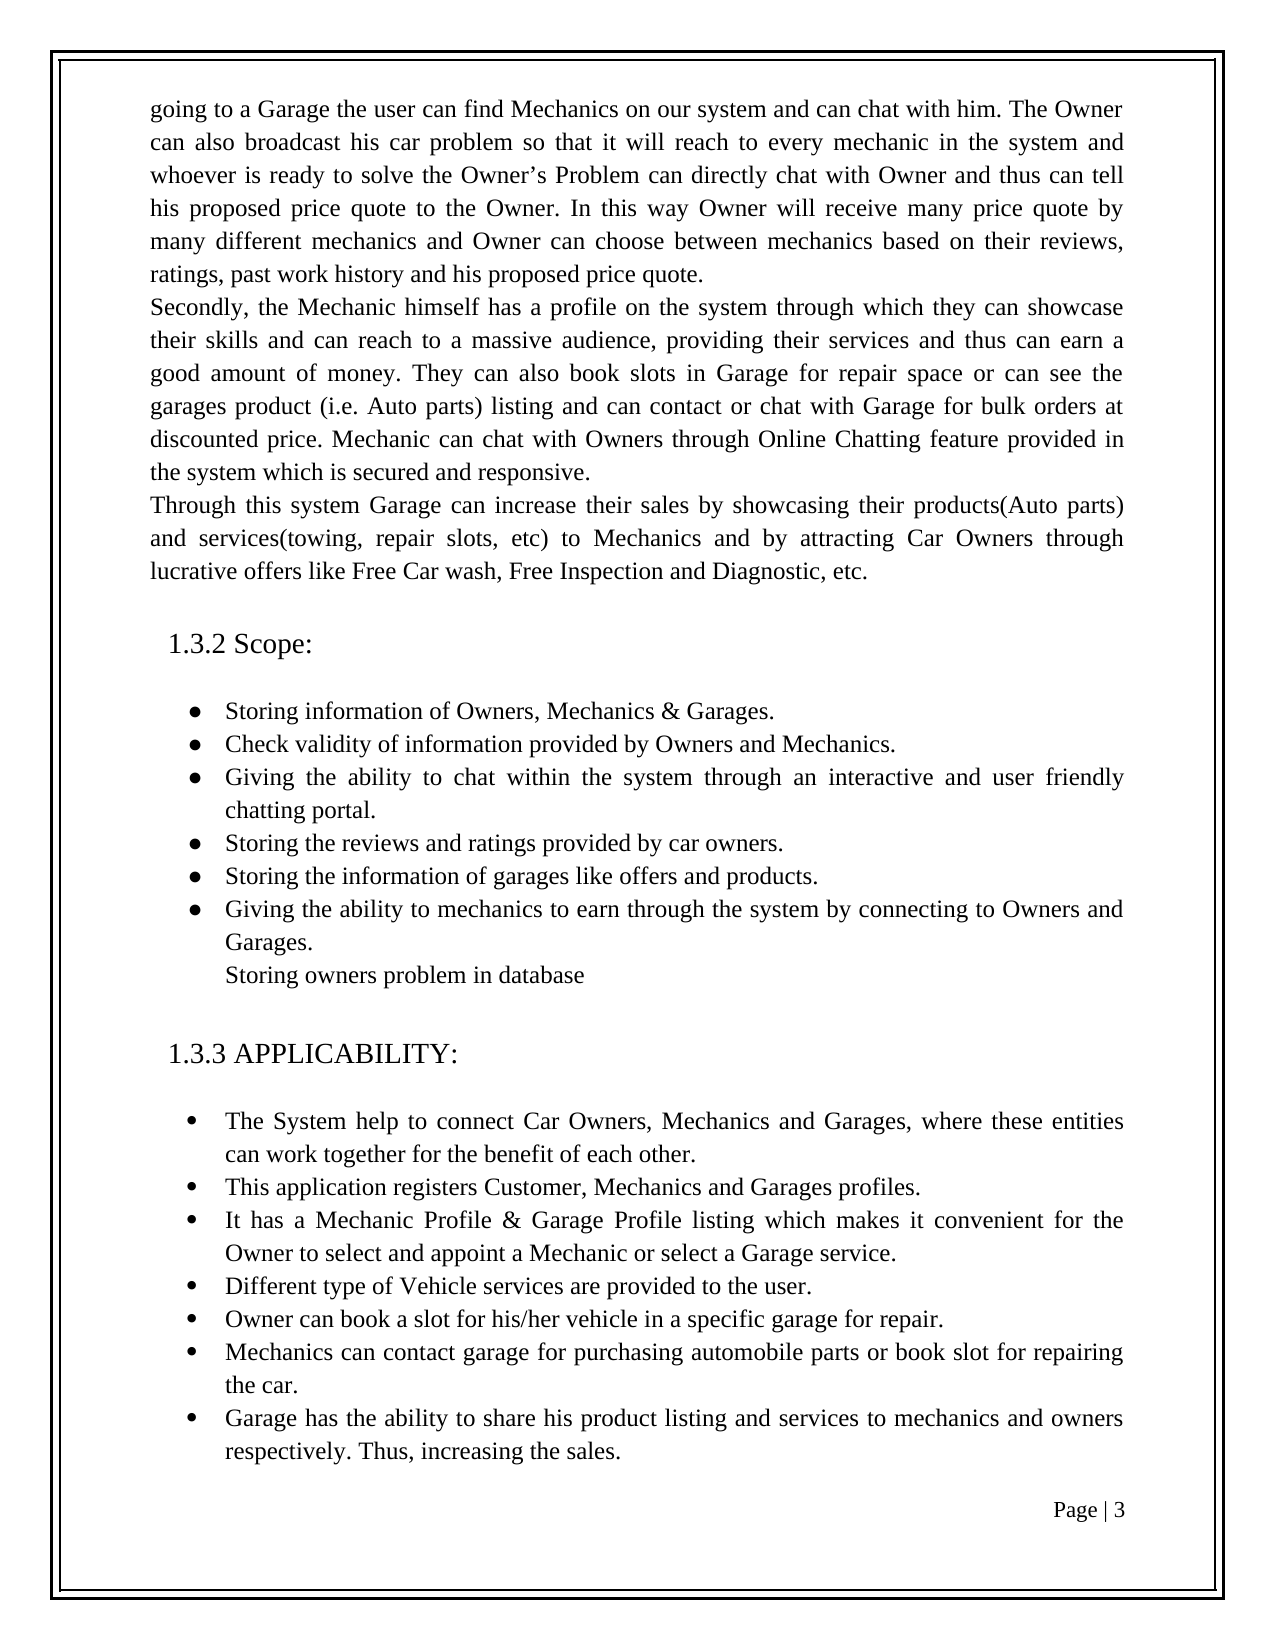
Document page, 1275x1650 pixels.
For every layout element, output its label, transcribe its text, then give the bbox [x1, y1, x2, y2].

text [150, 94, 1125, 288]
list Mechanics can contact garage for purchasing automobile parts or book slot for repairing the car. [187, 1337, 1125, 1399]
list Giving the ability to chat within the system through an interactive and user friendly chatting portal. [187, 762, 1125, 824]
list Different type of Vehicle services are provided to the user. [187, 1271, 1125, 1299]
subtitle 1.3.3 APPLICABILITY: [150, 1036, 1125, 1069]
list Storing the information of garages like offers and products. [187, 861, 1125, 890]
list Owner can book a slot for his/her vehicle in a specific garage for repair. [187, 1304, 1125, 1333]
text Secondly, the Mechanic himself has a profile on the system through which they can showcase their skills and can reach to a massive audience, providing their services and thus can earn a good amount of money. They can also book slots in Garage for repair space or can see the garages product (i.e. Auto parts) listing and can contact or chat with Garage for bulk orders at discounted price. Mechanic can chat with Owners through Online Chatting feature provided in the system which is secured and responsive. [150, 292, 1125, 486]
list Garage has the ability to share his product listing and services to mechanics and owners respectively. Thus, increasing the sales. [187, 1403, 1125, 1465]
list Giving the ability to mechanics to earn through the system by connecting to Owners and Garages. [187, 894, 1125, 956]
text Through this system Garage can increase their sales by showcasing their products(Auto parts) and services(towing, repair slots, etc) to Mechanics and by attracting Car Owners through lucrative offers like Free Car wash, Free Inspection and Diagnostic, etc. [150, 490, 1125, 585]
text Storing owners problem in database [150, 960, 1125, 989]
list This application registers Customer, Mechanics and Garages profiles. [187, 1172, 1125, 1201]
list The System help to connect Car Owners, Mechanics and Garages, where these entities can work together for the benefit of each other. [187, 1106, 1125, 1167]
list It has a Mechanic Profile & Garage Profile listing which makes it convenient for the Owner to select and appoint a Mechanic or select a Garage service. [187, 1205, 1125, 1267]
list Check validity of information provided by Owners and Mechanics. [187, 729, 1125, 758]
subtitle 1.3.2 Scope: [150, 626, 1125, 660]
list Storing the reviews and ratings provided by car owners. [187, 828, 1125, 857]
list Storing information of Owners, Mechanics & Garages. [187, 696, 1125, 725]
